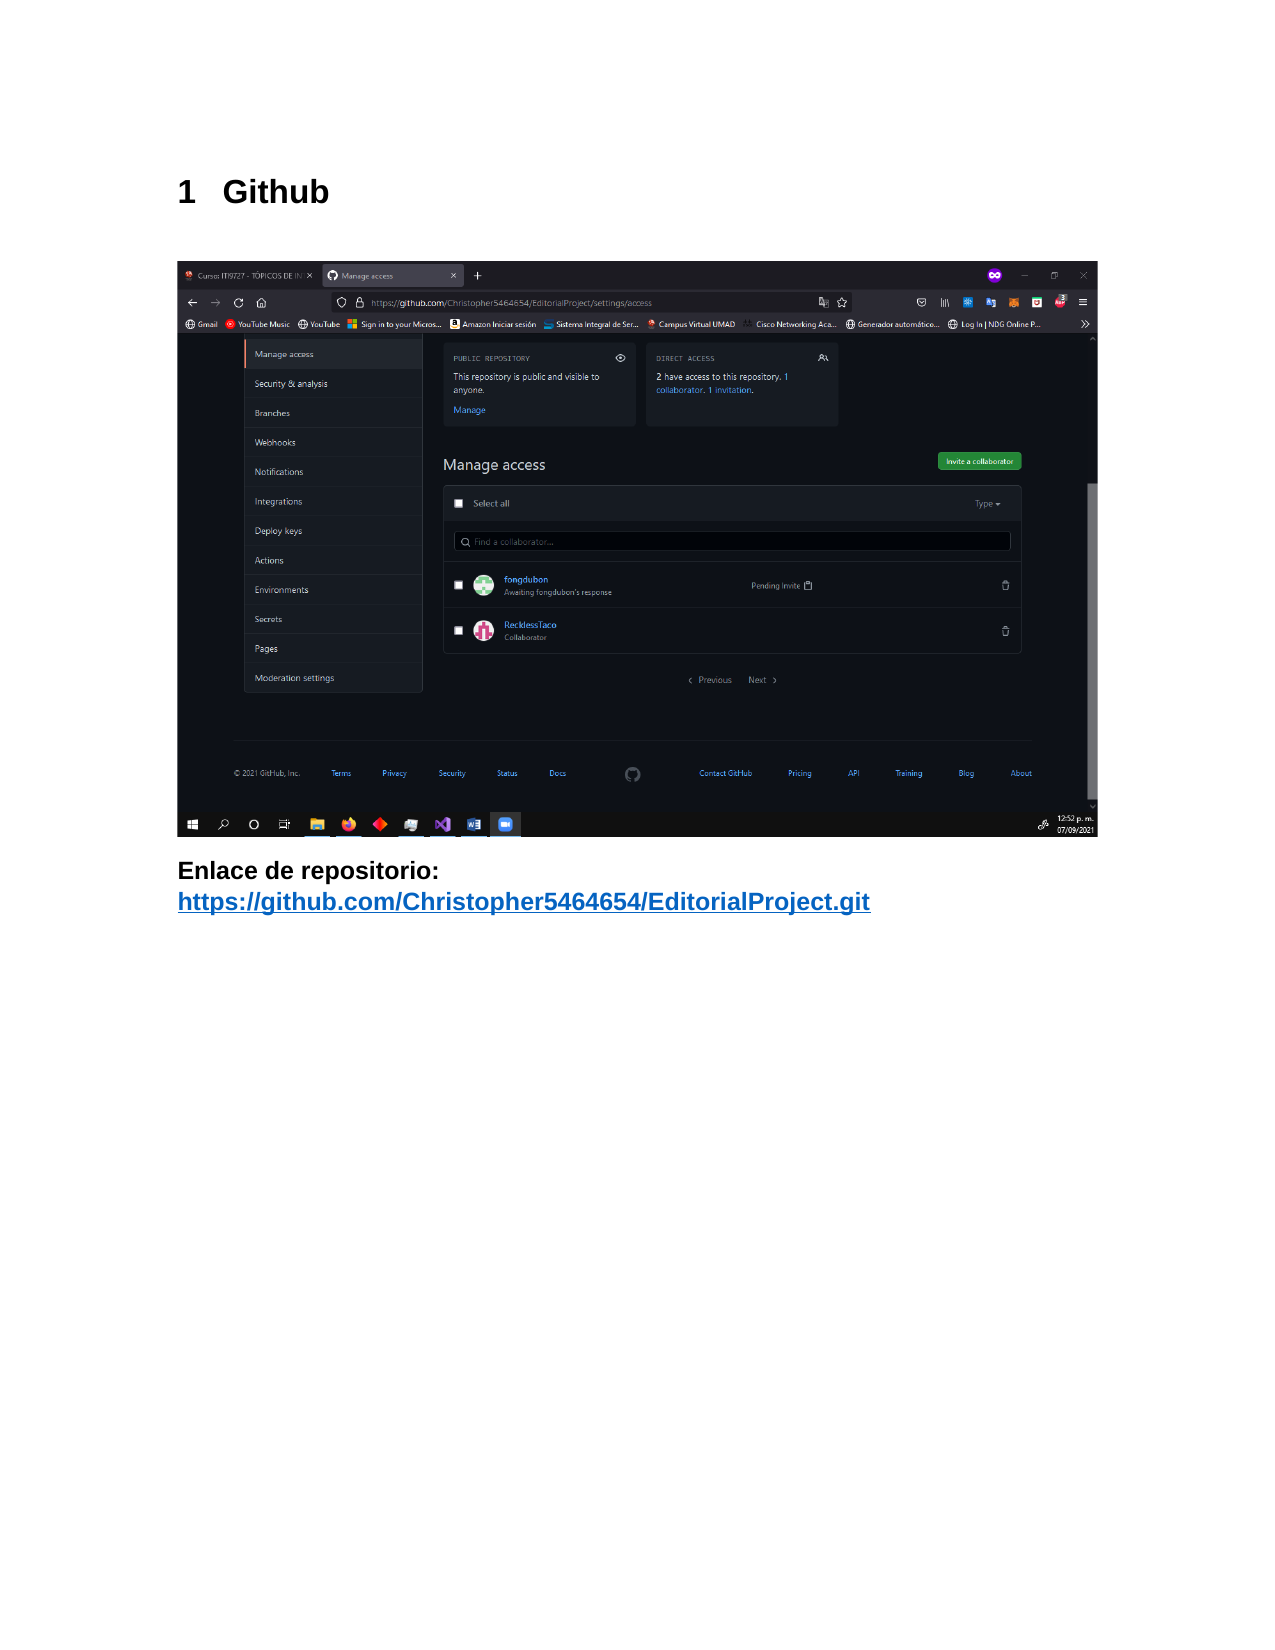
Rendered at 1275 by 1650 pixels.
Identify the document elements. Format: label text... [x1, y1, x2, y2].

subtitle Github [177, 173, 1098, 211]
picture [177, 261, 1098, 837]
text Enlace de repositorio: https://github.com/Christopher5464654/EditorialProject.git [177, 856, 1098, 916]
